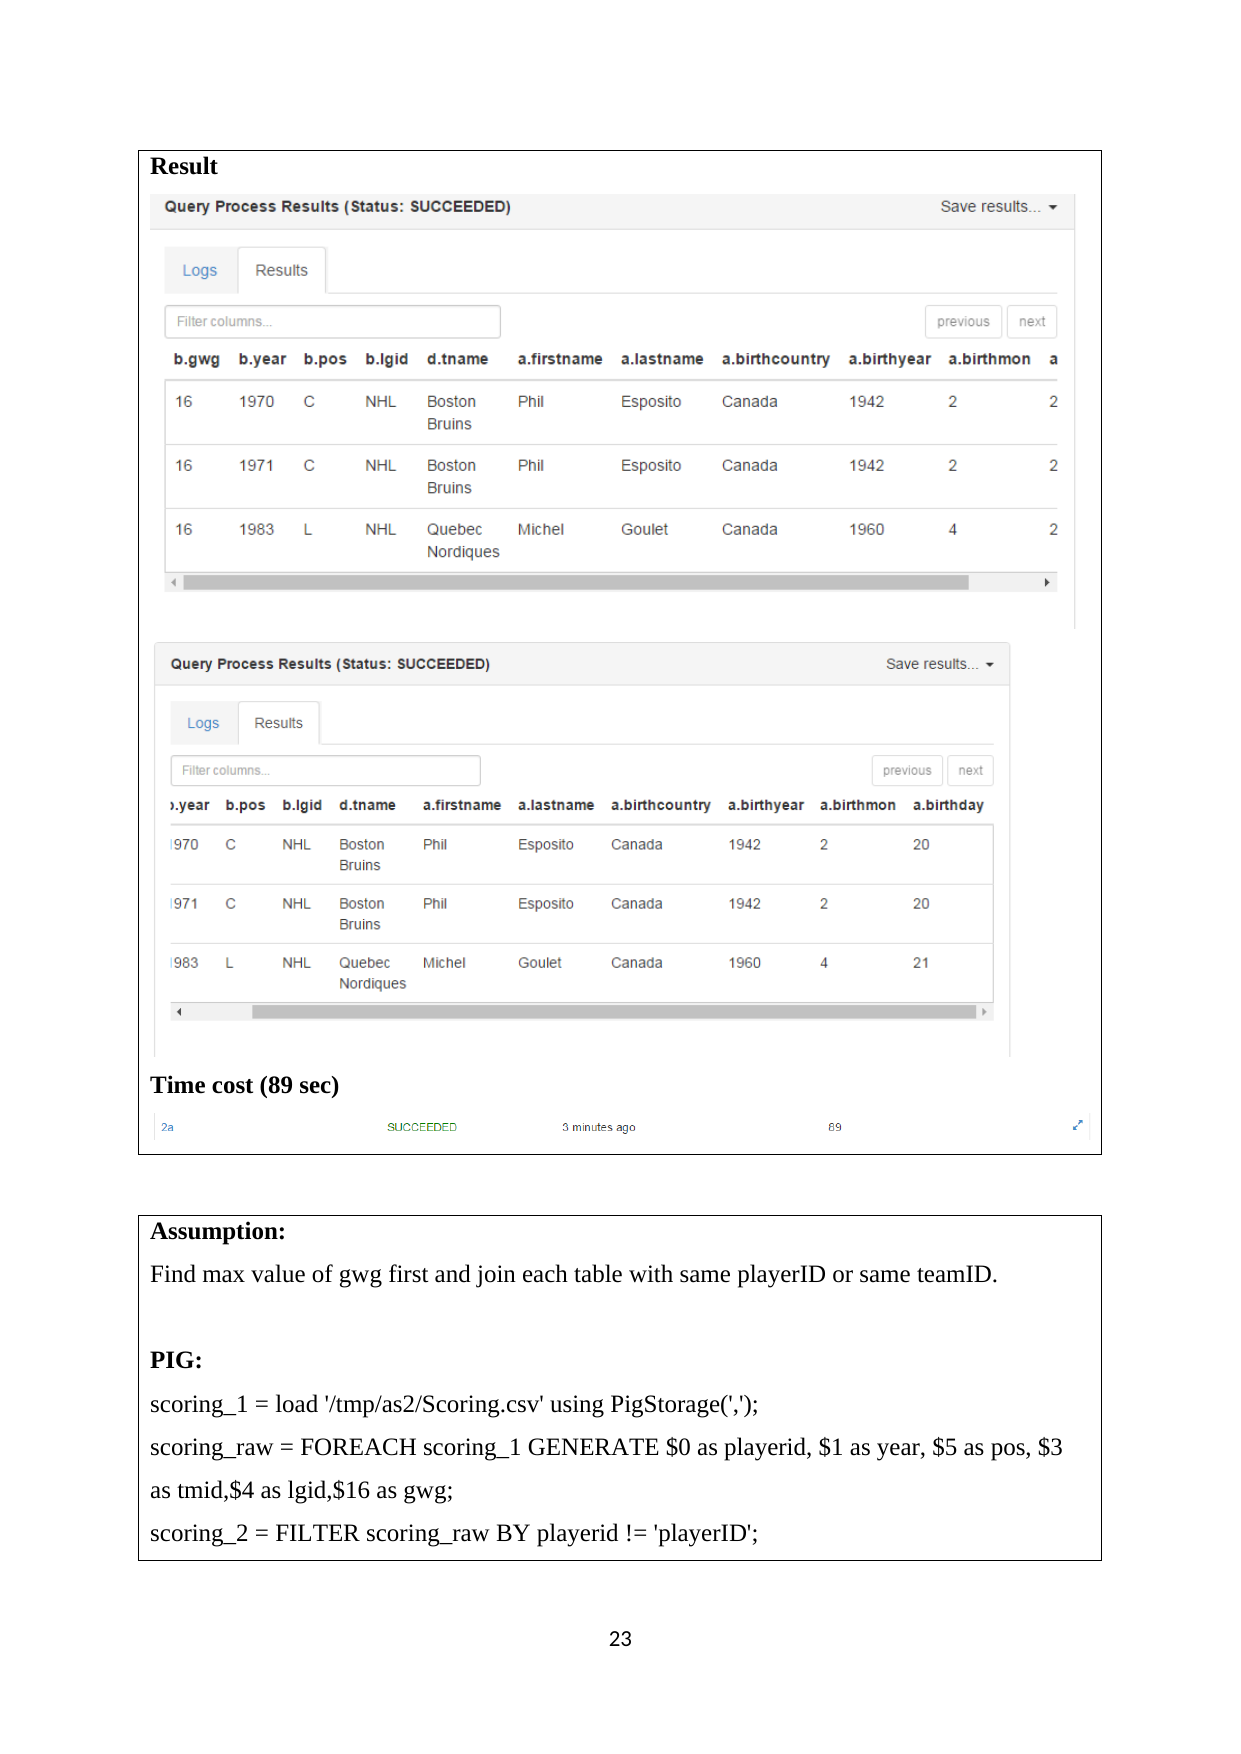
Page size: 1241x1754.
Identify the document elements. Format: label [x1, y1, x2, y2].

table_header [139, 1216, 1101, 1560]
picture [150, 1113, 1091, 1140]
picture [150, 194, 1091, 629]
picture [150, 642, 1091, 1057]
table_header [139, 151, 1101, 1154]
